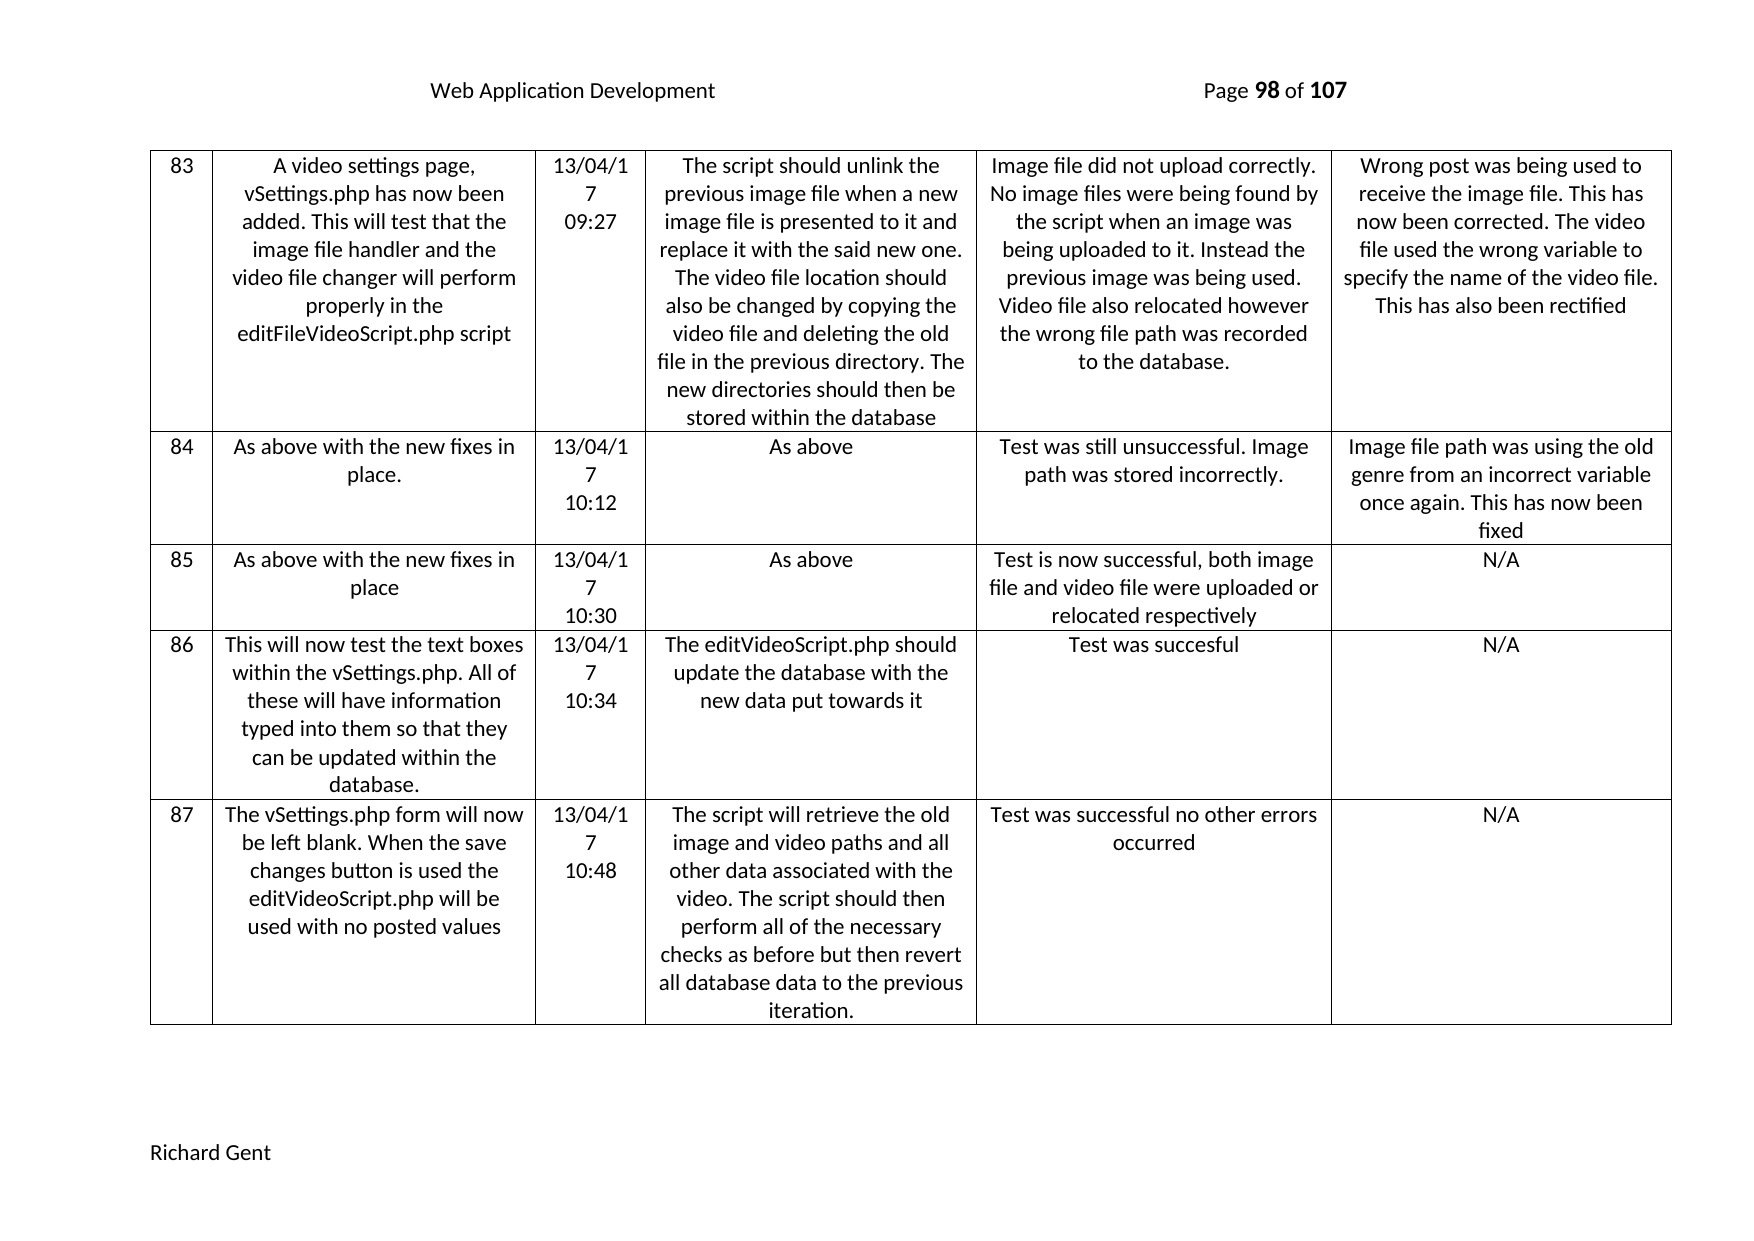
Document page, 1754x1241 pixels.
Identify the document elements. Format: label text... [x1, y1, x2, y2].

table_cell Image file did not upload correctly. No image files were being found by the script when an image was being uploaded to it. Instead the previous image was being used. Video file also relocated however the wrong file path was recorded to the database. [977, 151, 1331, 431]
table_cell 13/04/17 10:48 [536, 800, 645, 1024]
table_cell The script should unlink the previous image file when a new image file is presented to it and replace it with the said new one. The video file location should also be changed by copying the video file and deleting the old file in the previous directory. The new directories should then be stored within the database [646, 151, 976, 431]
table_cell Test was still unsuccessful. Image path was stored incorrectly. [977, 432, 1331, 544]
table_cell The script will retrieve the old image and video paths and all other data associated with the video. The script should then perform all of the necessary checks as before but then revert all database data to the previous iteration. [646, 800, 976, 1024]
table_cell 84 [151, 432, 212, 544]
table_cell Test was successful no other errors occurred [977, 800, 1331, 1024]
table_cell N/A [1332, 631, 1671, 799]
table_cell Wrong post was being used to receive the image file. This has now been corrected. The video file used the wrong variable to specify the name of the video file. This has also been rectified [1332, 151, 1671, 431]
table_cell As above [646, 432, 976, 544]
table_cell Image file path was using the old genre from an incorrect variable once again. This has now been fixed [1332, 432, 1671, 544]
table_cell The editVideoScript.php should update the database with the new data put towards it [646, 631, 976, 799]
table_cell 87 [151, 800, 212, 1024]
table_cell As above [646, 545, 976, 629]
table_cell Test was succesful [977, 631, 1331, 799]
table_cell 86 [151, 631, 212, 799]
table_cell This will now test the text boxes within the vSettings.php. All of these will have information typed into them so that they can be updated within the database. [213, 631, 535, 799]
table_cell 83 [151, 151, 212, 431]
table_cell 13/04/17 09:27 [536, 151, 645, 431]
table_cell N/A [1332, 800, 1671, 1024]
table_cell 85 [151, 545, 212, 629]
table_cell Test is now successful, both image file and video file were uploaded or relocated respectively [977, 545, 1331, 629]
table_cell N/A [1332, 545, 1671, 629]
table_cell 13/04/17 10:30 [536, 545, 645, 629]
table_cell A video settings page, vSettings.php has now been added. This will test that the image file handler and the video file changer will perform properly in the editFileVideoScript.php script [213, 151, 535, 431]
table_cell The vSettings.php form will now be left blank. When the save changes button is used the editVideoScript.php will be used with no posted values [213, 800, 535, 1024]
table_cell As above with the new fixes in place. [213, 432, 535, 544]
table_cell As above with the new fixes in place [213, 545, 535, 629]
table_cell 13/04/17 10:12 [536, 432, 645, 544]
table_cell 13/04/17 10:34 [536, 631, 645, 799]
